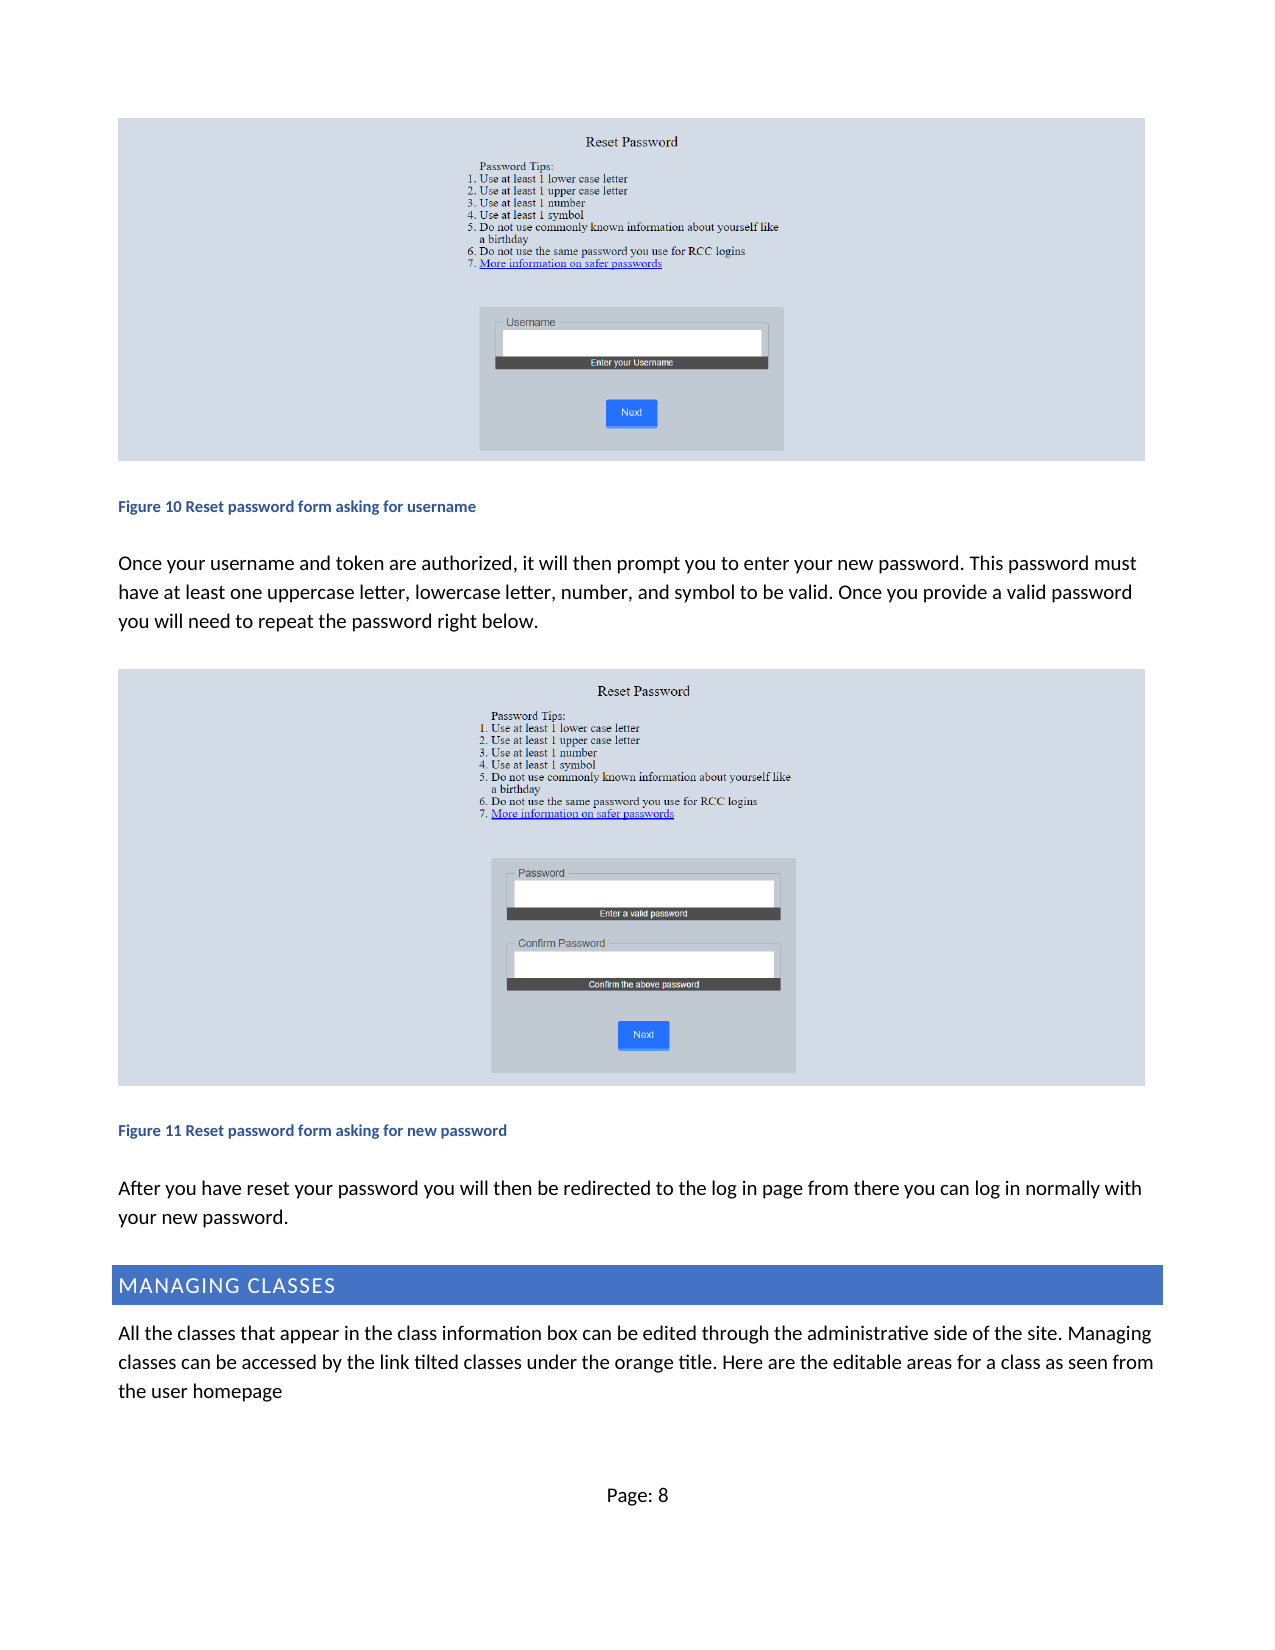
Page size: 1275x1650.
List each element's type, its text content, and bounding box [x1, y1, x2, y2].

text After you have reset your password you will then be redirected to the log in page from there you can log in normally with your new password. [118, 1175, 1157, 1230]
picture [118, 118, 1146, 461]
subtitle Managing Classes [118, 1271, 1157, 1299]
text Once your username and token are authorized, it will then prompt you to enter your new password. This password must have at least one uppercase letter, lowercase letter, number, and symbol to be valid. Once you provide a valid password you will need to repeat the password right below. [118, 550, 1157, 634]
picture [118, 669, 1146, 1086]
text All the classes that appear in the class information box can be edited through the administrative side of the site. Managing classes can be accessed by the link tilted classes under the orange title. Here are the editable areas for a class as seen from the user homepage [118, 1320, 1157, 1404]
